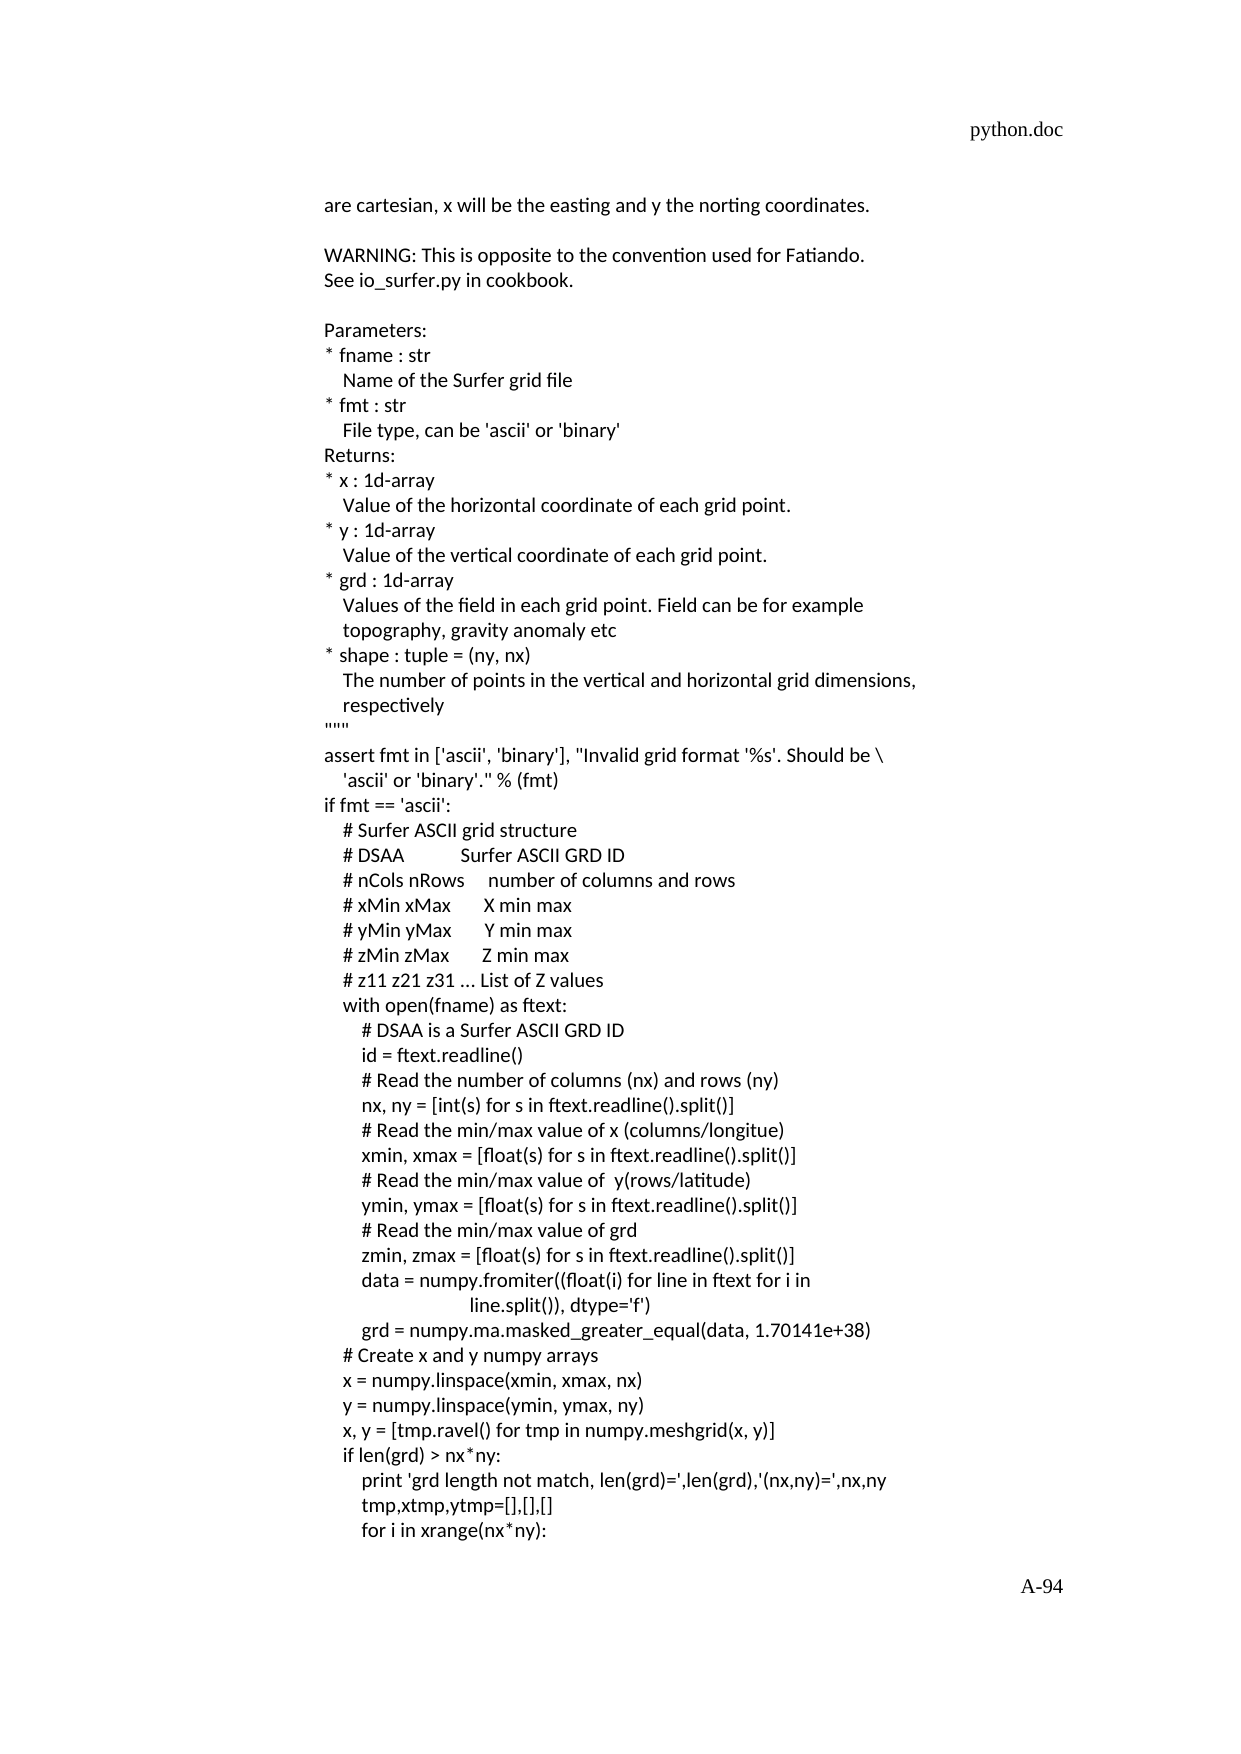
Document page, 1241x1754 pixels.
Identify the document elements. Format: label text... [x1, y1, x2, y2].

text The number of points in the vertical and horizontal grid dimensions, [305, 667, 1063, 692]
text * y : 1d-array [305, 517, 1063, 542]
text # DSAA is a Surfer ASCII GRD ID [305, 1017, 1063, 1042]
text # yMin yMax Y min max [305, 917, 1063, 942]
text grd = numpy.ma.masked_greater_equal(data, 1.70141e+38) [305, 1317, 1063, 1342]
text * fmt : str [305, 392, 1063, 417]
text # z11 z21 z31 ... List of Z values [305, 967, 1063, 992]
text y = numpy.linspace(ymin, ymax, ny) [305, 1392, 1063, 1417]
text # Surfer ASCII grid structure [305, 817, 1063, 842]
text # zMin zMax Z min max [305, 942, 1063, 967]
text # Read the number of columns (nx) and rows (ny) [305, 1067, 1063, 1092]
text x = numpy.linspace(xmin, xmax, nx) [305, 1367, 1063, 1392]
text # Read the min/max value of x (columns/longitue) [305, 1117, 1063, 1142]
text # Read the min/max value of y(rows/latitude) [305, 1167, 1063, 1192]
text Parameters: [305, 317, 1063, 342]
text Values of the field in each grid point. Field can be for example [305, 592, 1063, 617]
text Value of the vertical coordinate of each grid point. [305, 542, 1063, 567]
text * grd : 1d-array [305, 567, 1063, 592]
text respectively [305, 692, 1063, 717]
text line.split()), dtype='f') [305, 1292, 1063, 1317]
text are cartesian, x will be the easting and y the norting coordinates. [305, 192, 1063, 217]
text x, y = [tmp.ravel() for tmp in numpy.meshgrid(x, y)] [305, 1417, 1063, 1442]
text * fname : str [305, 342, 1063, 367]
text # Create x and y numpy arrays [305, 1342, 1063, 1367]
text for i in xrange(nx*ny): [305, 1517, 1063, 1542]
text # xMin xMax X min max [305, 892, 1063, 917]
text """ [305, 717, 1063, 742]
text zmin, zmax = [float(s) for s in ftext.readline().split()] [305, 1242, 1063, 1267]
text # DSAA Surfer ASCII GRD ID [305, 842, 1063, 867]
text xmin, xmax = [float(s) for s in ftext.readline().split()] [305, 1142, 1063, 1167]
text File type, can be 'ascii' or 'binary' [305, 417, 1063, 442]
text id = ftext.readline() [305, 1042, 1063, 1067]
text WARNING: This is opposite to the convention used for Fatiando. [305, 242, 1063, 267]
text data = numpy.fromiter((float(i) for line in ftext for i in [305, 1267, 1063, 1292]
text tmp,xtmp,ytmp=[],[],[] [305, 1492, 1063, 1517]
text print 'grd length not match, len(grd)=',len(grd),'(nx,ny)=',nx,ny [305, 1467, 1063, 1492]
text See io_surfer.py in cookbook. [305, 267, 1063, 292]
text Value of the horizontal coordinate of each grid point. [305, 492, 1063, 517]
text # nCols nRows number of columns and rows [305, 867, 1063, 892]
text nx, ny = [int(s) for s in ftext.readline().split()] [305, 1092, 1063, 1117]
text # Read the min/max value of grd [305, 1217, 1063, 1242]
text Name of the Surfer grid file [305, 367, 1063, 392]
text * x : 1d-array [305, 467, 1063, 492]
text ymin, ymax = [float(s) for s in ftext.readline().split()] [305, 1192, 1063, 1217]
text if len(grd) > nx*ny: [305, 1442, 1063, 1467]
text assert fmt in ['ascii', 'binary'], "Invalid grid format '%s'. Should be \ [305, 742, 1063, 767]
text * shape : tuple = (ny, nx) [305, 642, 1063, 667]
text topography, gravity anomaly etc [305, 617, 1063, 642]
text Returns: [305, 442, 1063, 467]
text 'ascii' or 'binary'." % (fmt) [305, 767, 1063, 792]
text if fmt == 'ascii': [305, 792, 1063, 817]
text with open(fname) as ftext: [305, 992, 1063, 1017]
